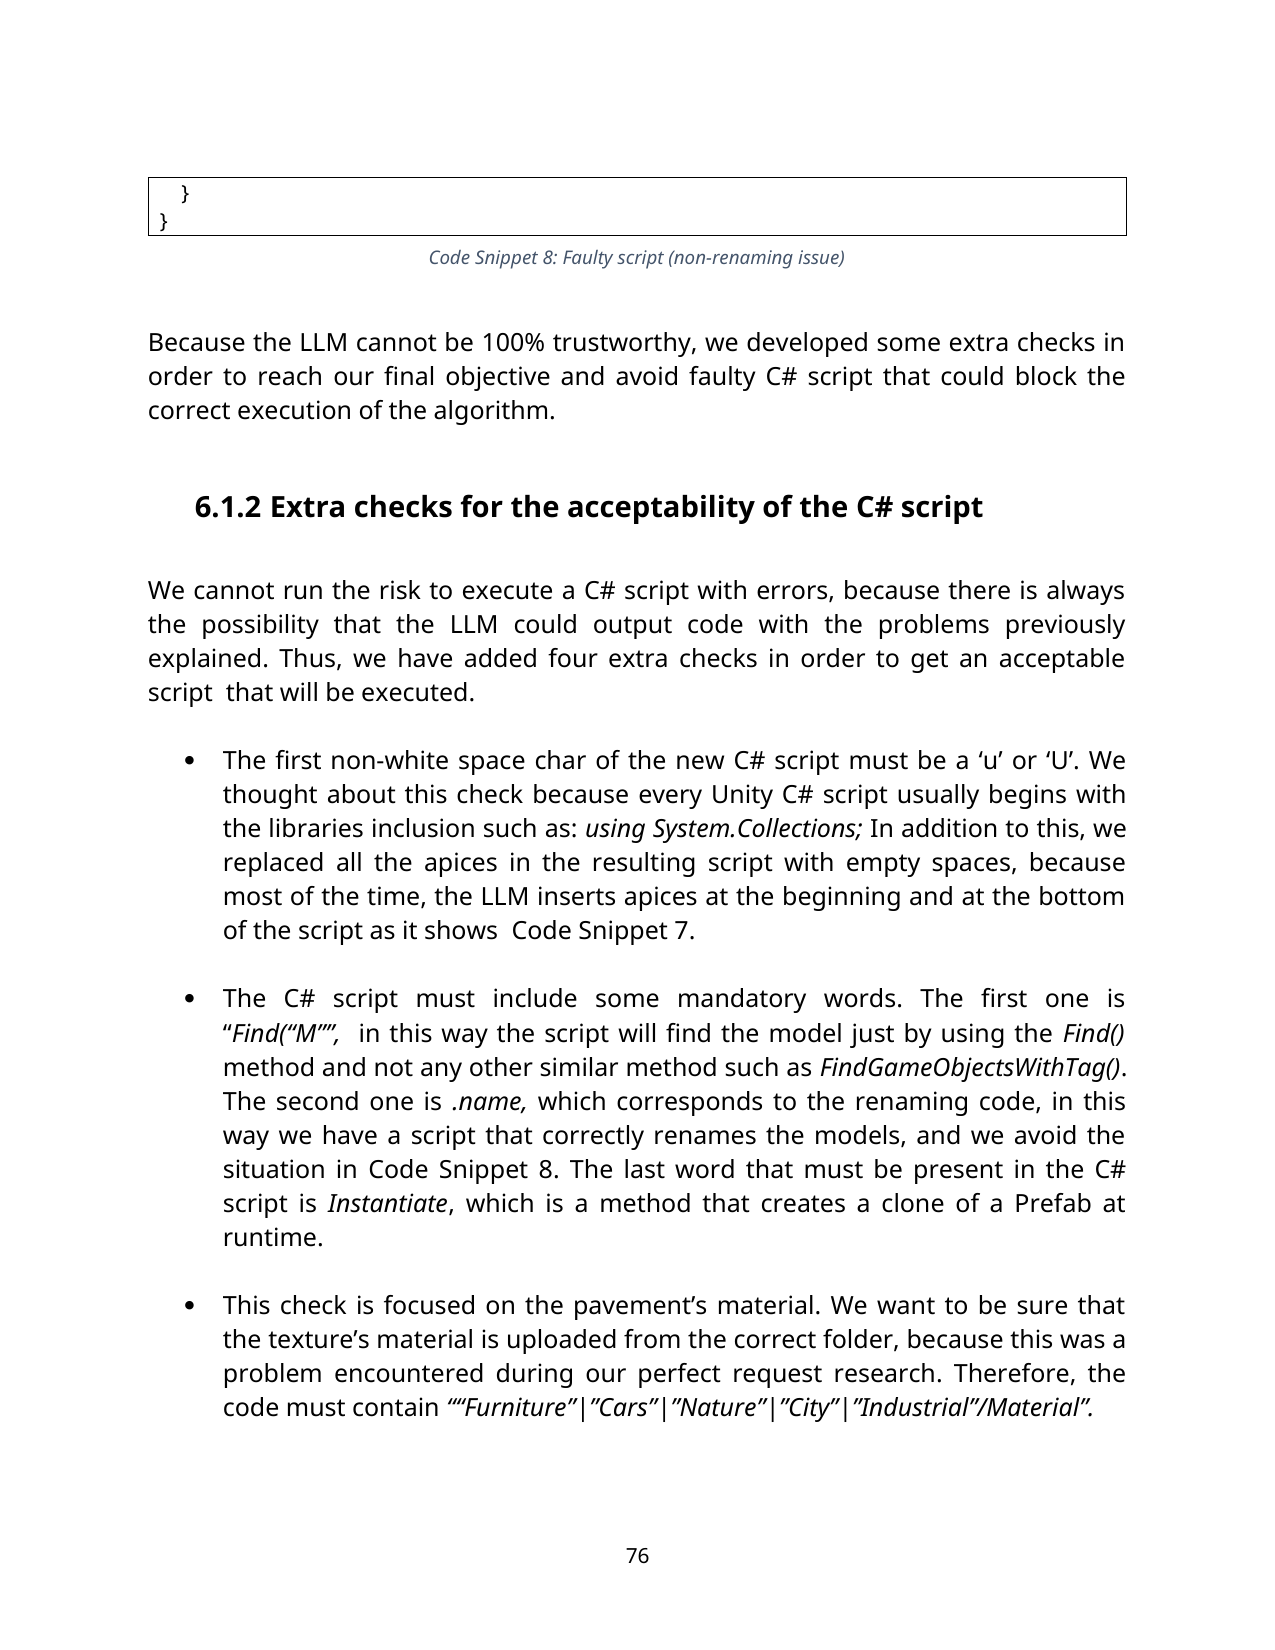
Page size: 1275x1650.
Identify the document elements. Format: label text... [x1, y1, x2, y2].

text We cannot run the risk to execute a C# script with errors, because there is always the possibility that the LLM could output code with the problems previously explained. Thus, we have added four extra checks in order to get an acceptable script that will be executed. [148, 572, 1127, 709]
text Code Snippet 8: Faulty script (non-renaming issue) [148, 244, 1127, 270]
text Because the LLM cannot be 100% trustworthy, we developed some extra checks in order to reach our final objective and avoid faulty C# script that could block the correct execution of the algorithm. [148, 325, 1127, 427]
list The C# script must include some mandatory words. The first one is “Find(“M””, in this way the script will find the model just by using the Find() method and not any other similar method such as FindGameObjectsWithTag(). The second one is .name, which corresponds to the renaming code, in this way we have a script that correctly renames the models, and we avoid the situation in Code Snippet 8. The last word that must be present in the C# script is Instantiate, which is a method that creates a clone of a Prefab at runtime. [185, 981, 1127, 1254]
subtitle Extra checks for the acceptability of the C# script [194, 486, 1127, 526]
list This check is focused on the pavement’s material. We want to be sure that the texture’s material is uploaded from the correct folder, because this was a problem encountered during our perfect request research. Therefore, the code must contain ““Furniture”|”Cars”|”Nature”|”City”|”Industrial”/Material”. [185, 1288, 1127, 1424]
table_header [149, 178, 1126, 235]
list The first non-white space char of the new C# script must be a ‘u’ or ‘U’. We thought about this check because every Unity C# script usually begins with the libraries inclusion such as: using System.Collections; In addition to this, we replaced all the apices in the resulting script with empty spaces, because most of the time, the LLM inserts apices at the beginning and at the bottom of the script as it shows Code Snippet 7. [185, 743, 1127, 947]
